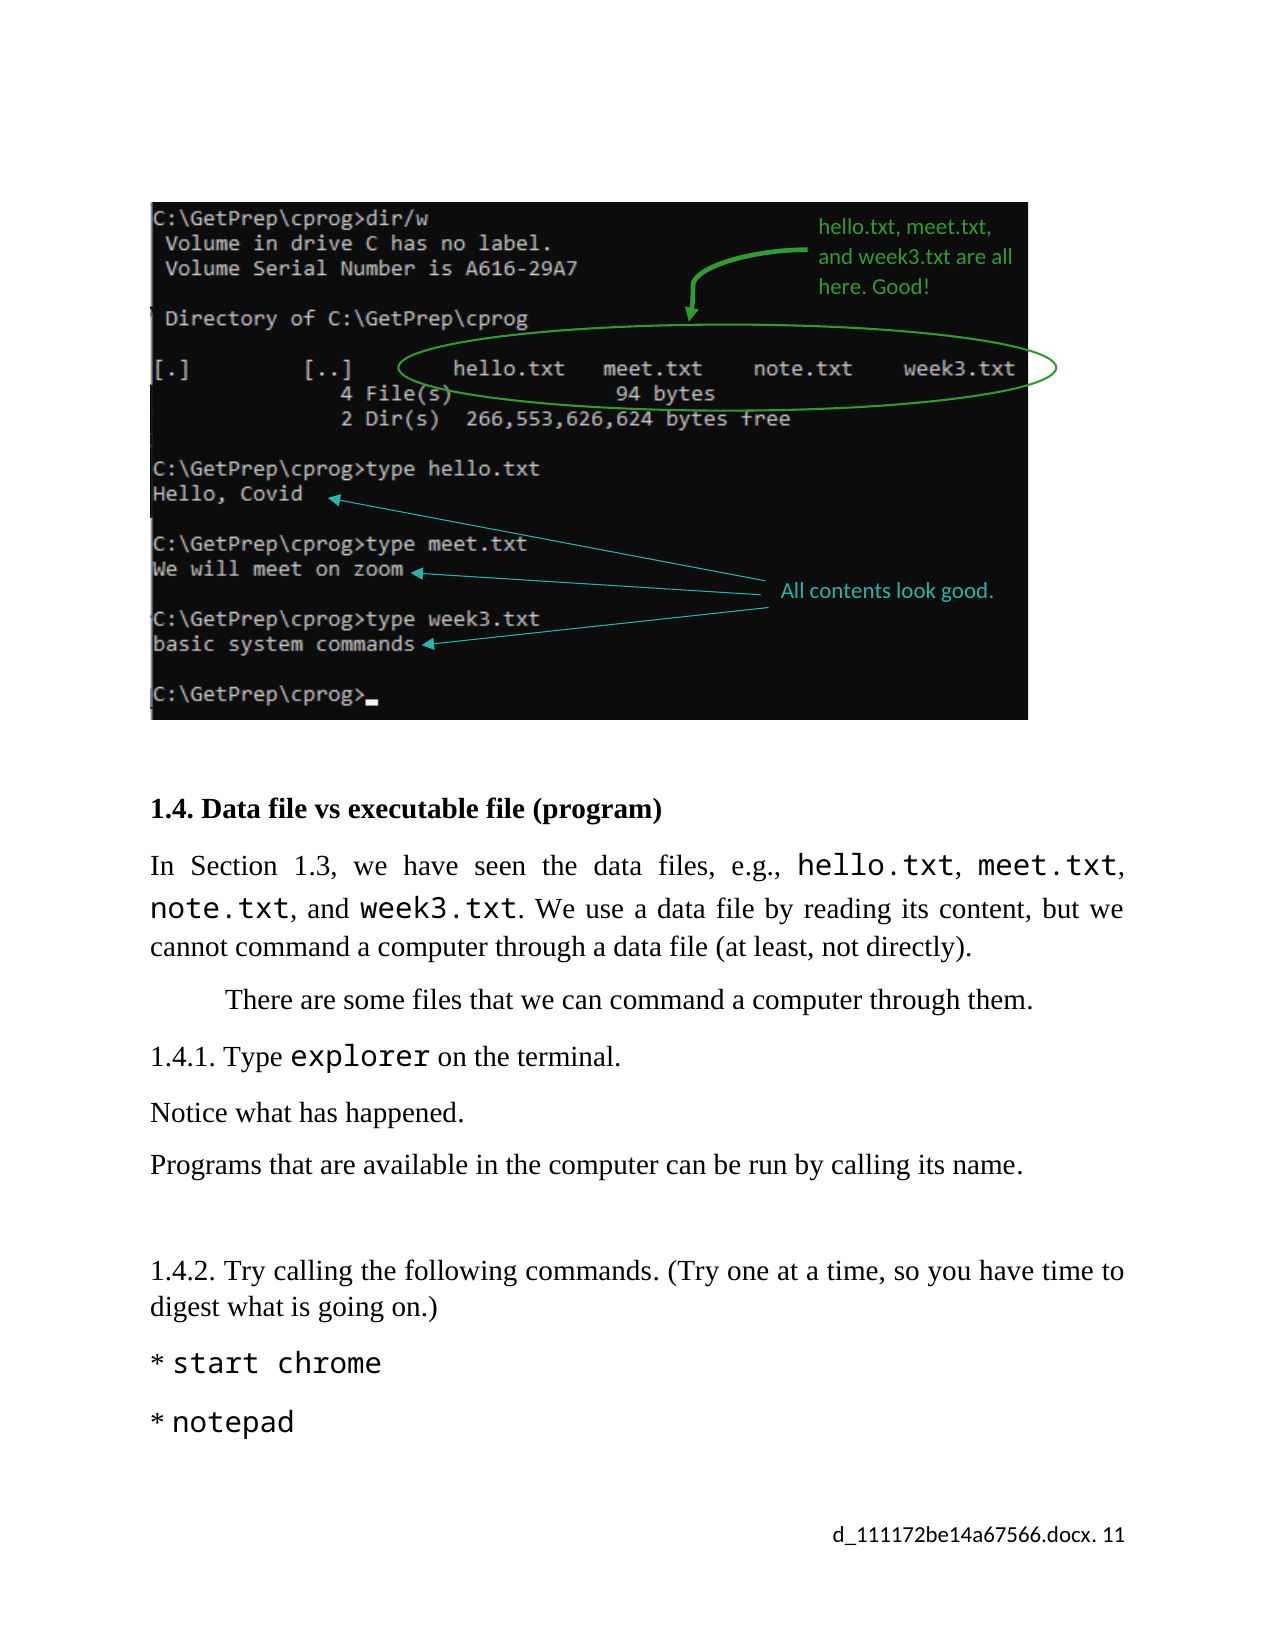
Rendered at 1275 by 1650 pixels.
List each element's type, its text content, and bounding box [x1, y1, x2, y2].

text Programs that are available in the computer can be run by calling its name. [150, 1147, 1125, 1181]
picture [400, 326, 1029, 409]
text * start chrome [150, 1342, 1125, 1382]
text In Section 1.3, we have seen the data files, e.g., hello.txt, meet.txt, note.txt, and week3.txt. We use a data file by reading its content, but we cannot command a computer through a data file (at least, not directly). [150, 844, 1125, 963]
text * notepad [150, 1402, 1125, 1441]
text There are some files that we can command a computer through them. [150, 982, 1125, 1016]
text 1.4.1. Type explorer on the terminal. [150, 1035, 1125, 1075]
text 1.4. Data file vs executable file (program) [150, 792, 1125, 825]
picture [150, 202, 1029, 720]
text Notice what has happened. [150, 1095, 1125, 1128]
text 1.4.2. Try calling the following commands. (Try one at a time, so you have time to digest what is going on.) [150, 1253, 1125, 1323]
